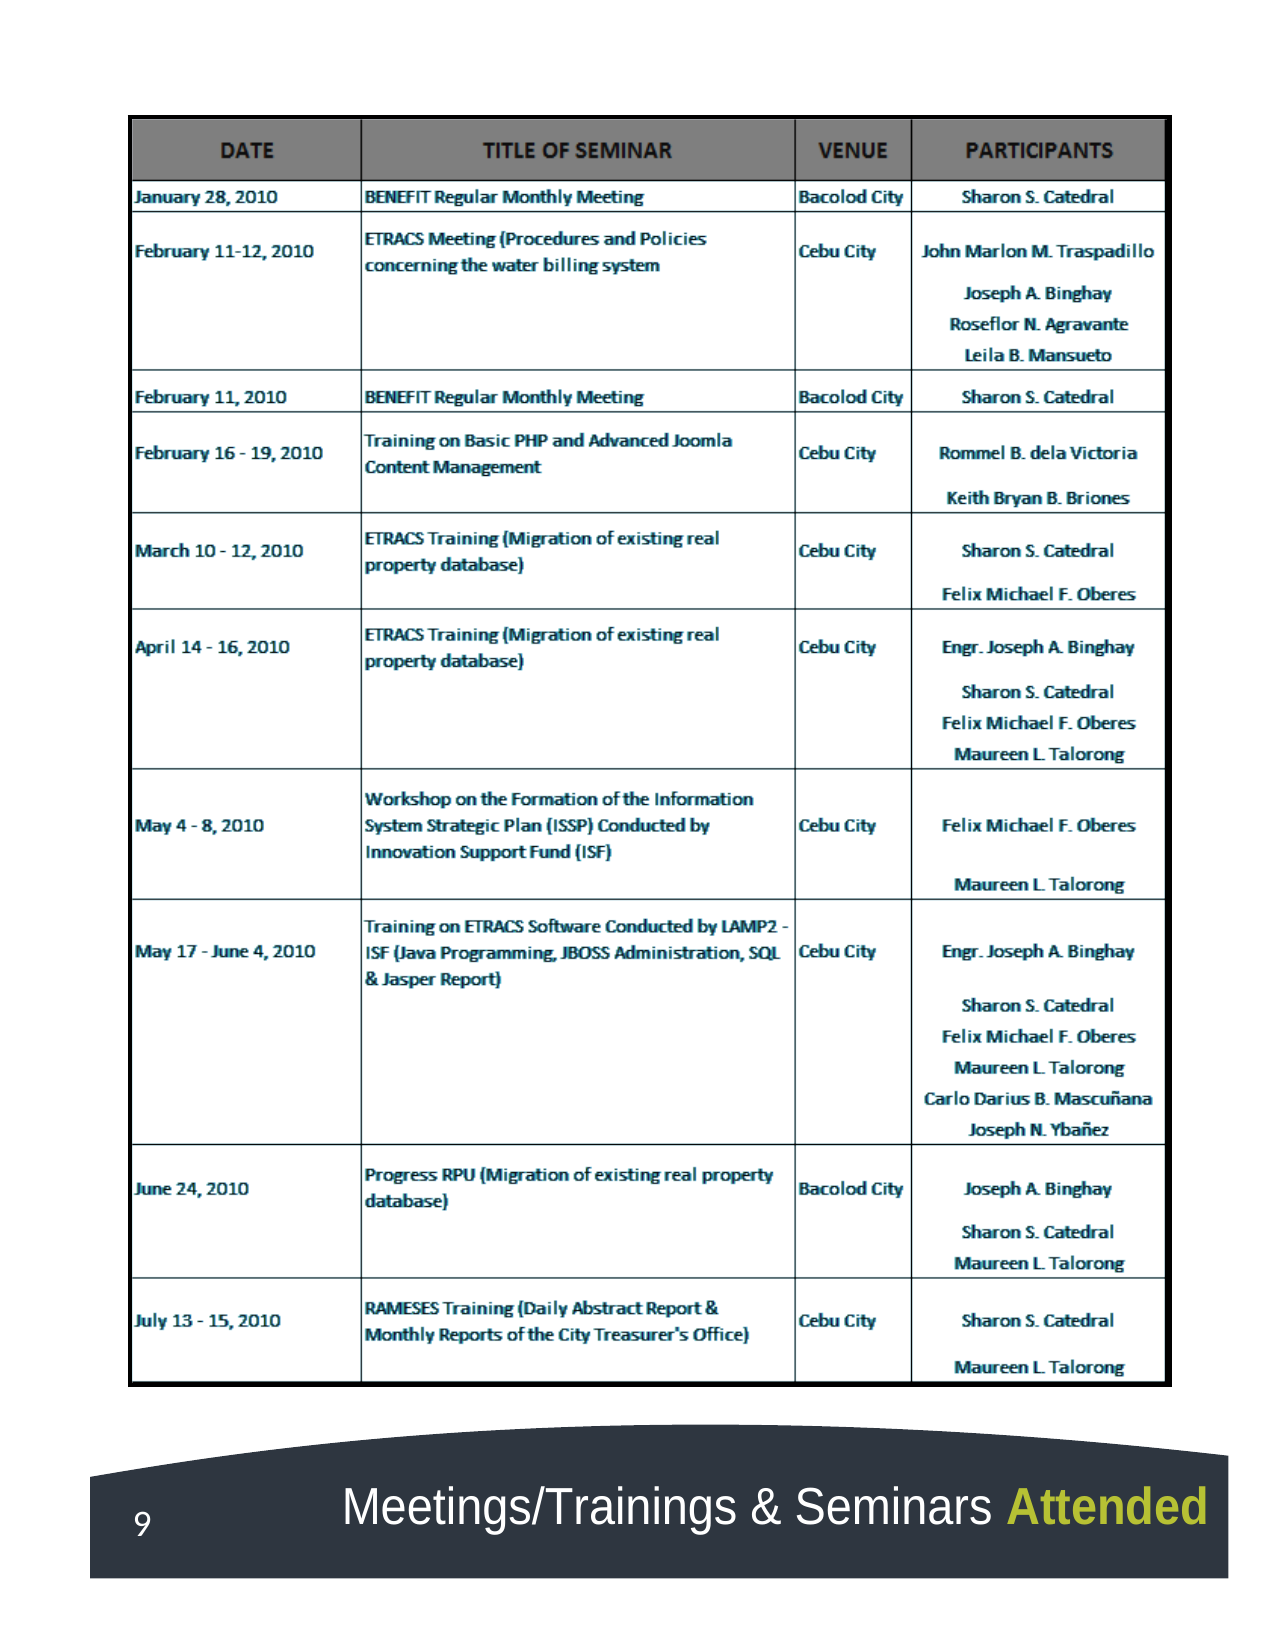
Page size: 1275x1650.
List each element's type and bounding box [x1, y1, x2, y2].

picture [132, 119, 1167, 1383]
